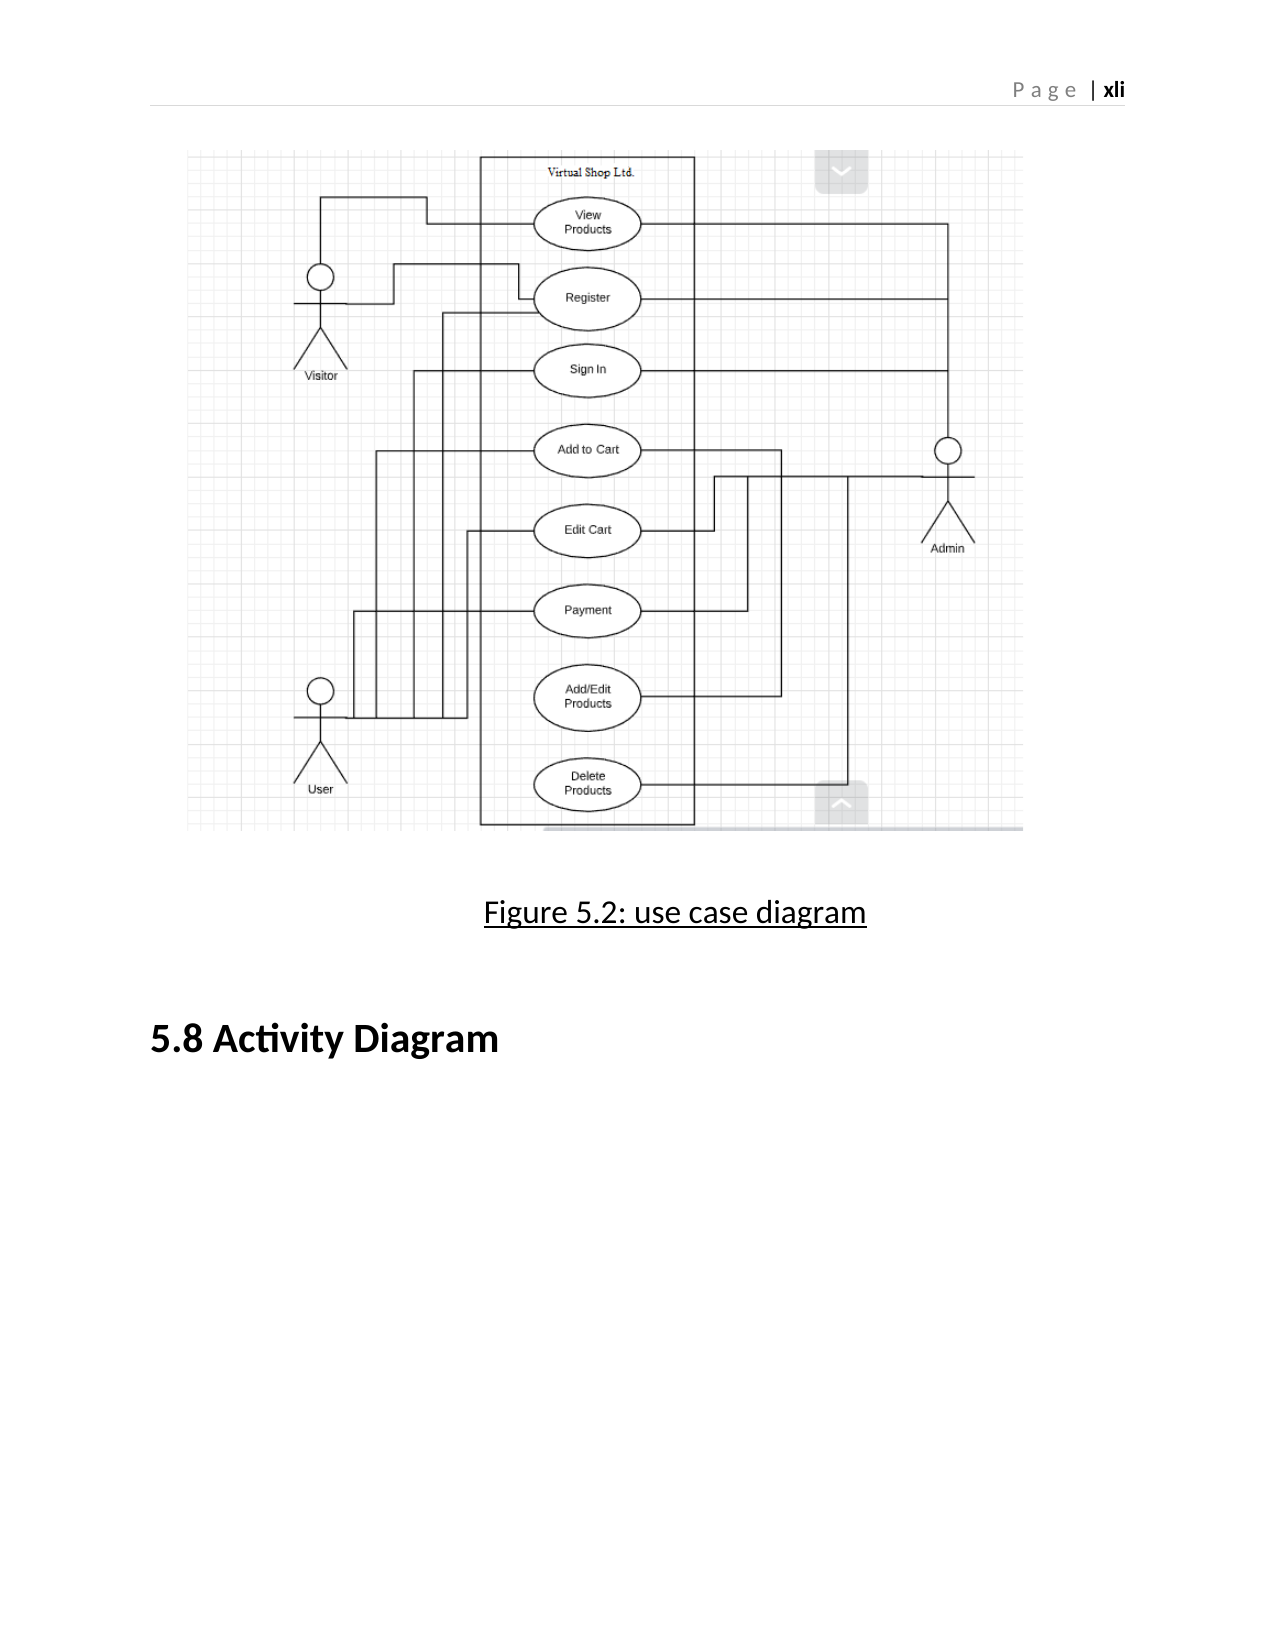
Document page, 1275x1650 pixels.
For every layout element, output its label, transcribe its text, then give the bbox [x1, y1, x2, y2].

picture [187, 150, 1088, 831]
text Figure 5.2: use case diagram [150, 891, 1125, 932]
text 5.8 Activity Diagram [150, 1012, 1125, 1063]
